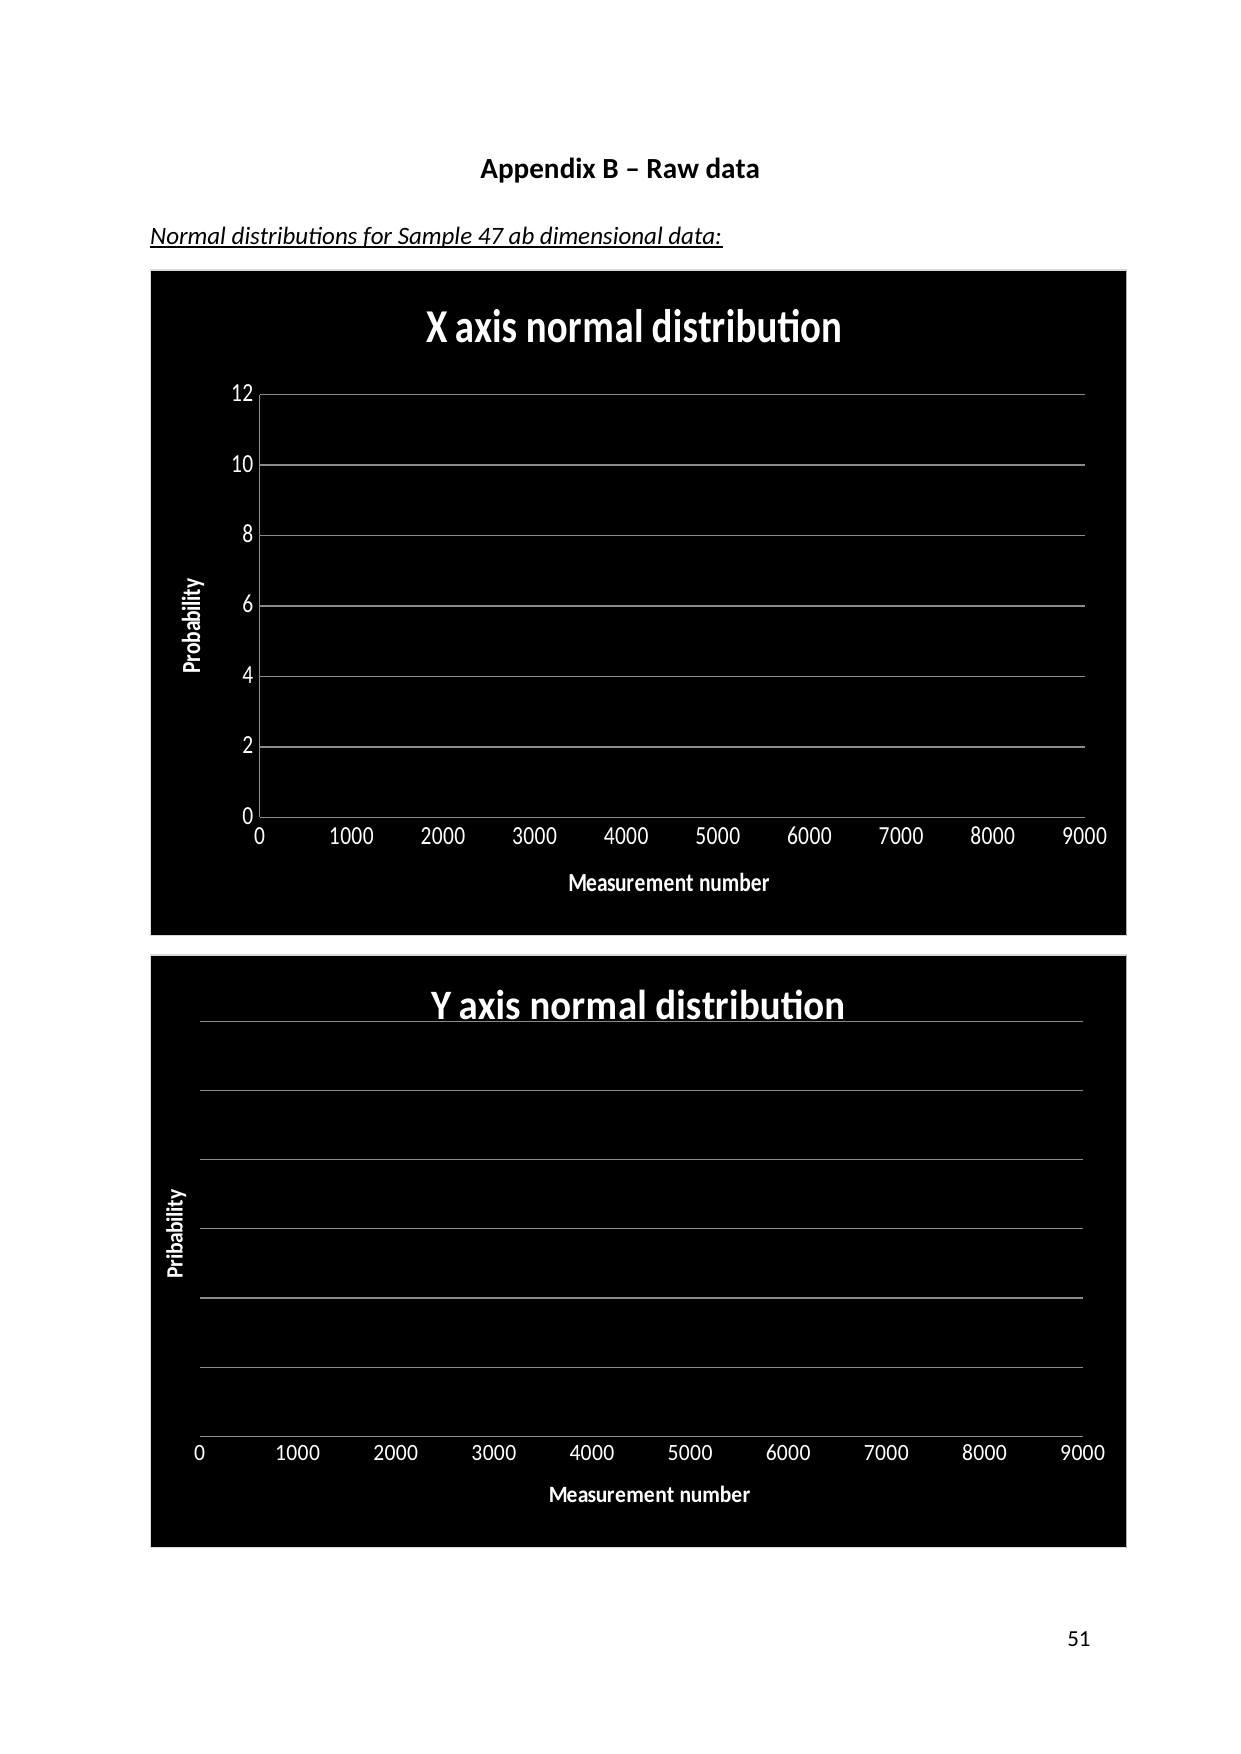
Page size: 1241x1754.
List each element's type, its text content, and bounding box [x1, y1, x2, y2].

text Appendix B – Raw data [150, 150, 1090, 186]
text Normal distributions for Sample 47 ab dimensional data: [150, 220, 1090, 251]
